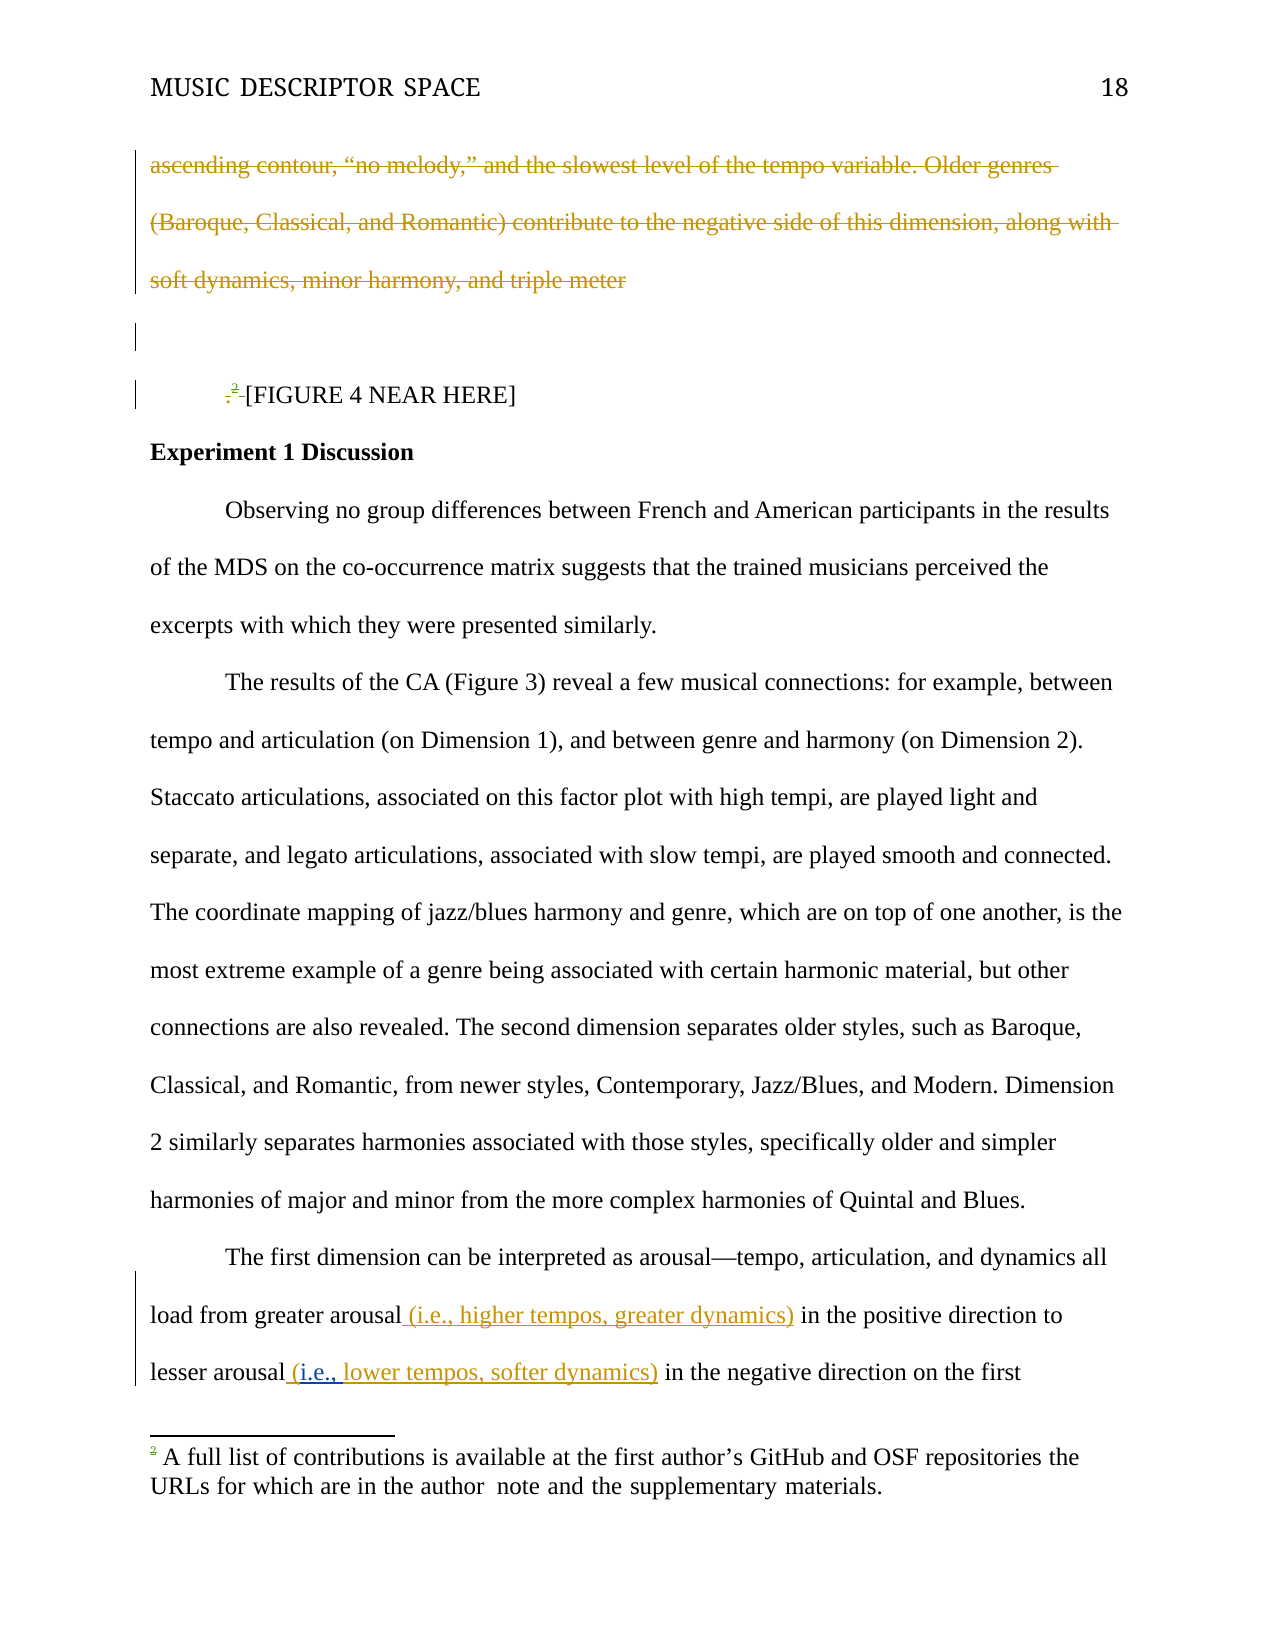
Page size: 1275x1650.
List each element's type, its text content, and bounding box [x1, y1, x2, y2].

text The results of the CA (Figure 3) reveal a few musical connections: for example, between tempo and articulation (on Dimension 1), and between genre and harmony (on Dimension 2). Staccato articulations, associated on this factor plot with high tempi, are played light and separate, and legato articulations, associated with slow tempi, are played smooth and connected. The coordinate mapping of jazz/blues harmony and genre, which are on top of one another, is the most extreme example of a genre being associated with certain harmonic material, but other connections are also revealed. The second dimension separates older styles, such as Baroque, Classical, and Romantic, from newer styles, Contemporary, Jazz/Blues, and Modern. Dimension 2 similarly separates harmonies associated with those styles, specifically older and simpler harmonies of major and minor from the more complex harmonies of Quintal and Blues. [150, 667, 1125, 1214]
subtitle Experiment 1 Discussion [150, 437, 1125, 466]
text [FIGURE 4 NEAR HERE] [150, 380, 1125, 409]
text Observing no group differences between French and American participants in the results of the MDS on the co-occurrence matrix suggests that the trained musicians perceived the excerpts with which they were presented similarly. [150, 495, 1125, 639]
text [150, 1242, 1125, 1386]
